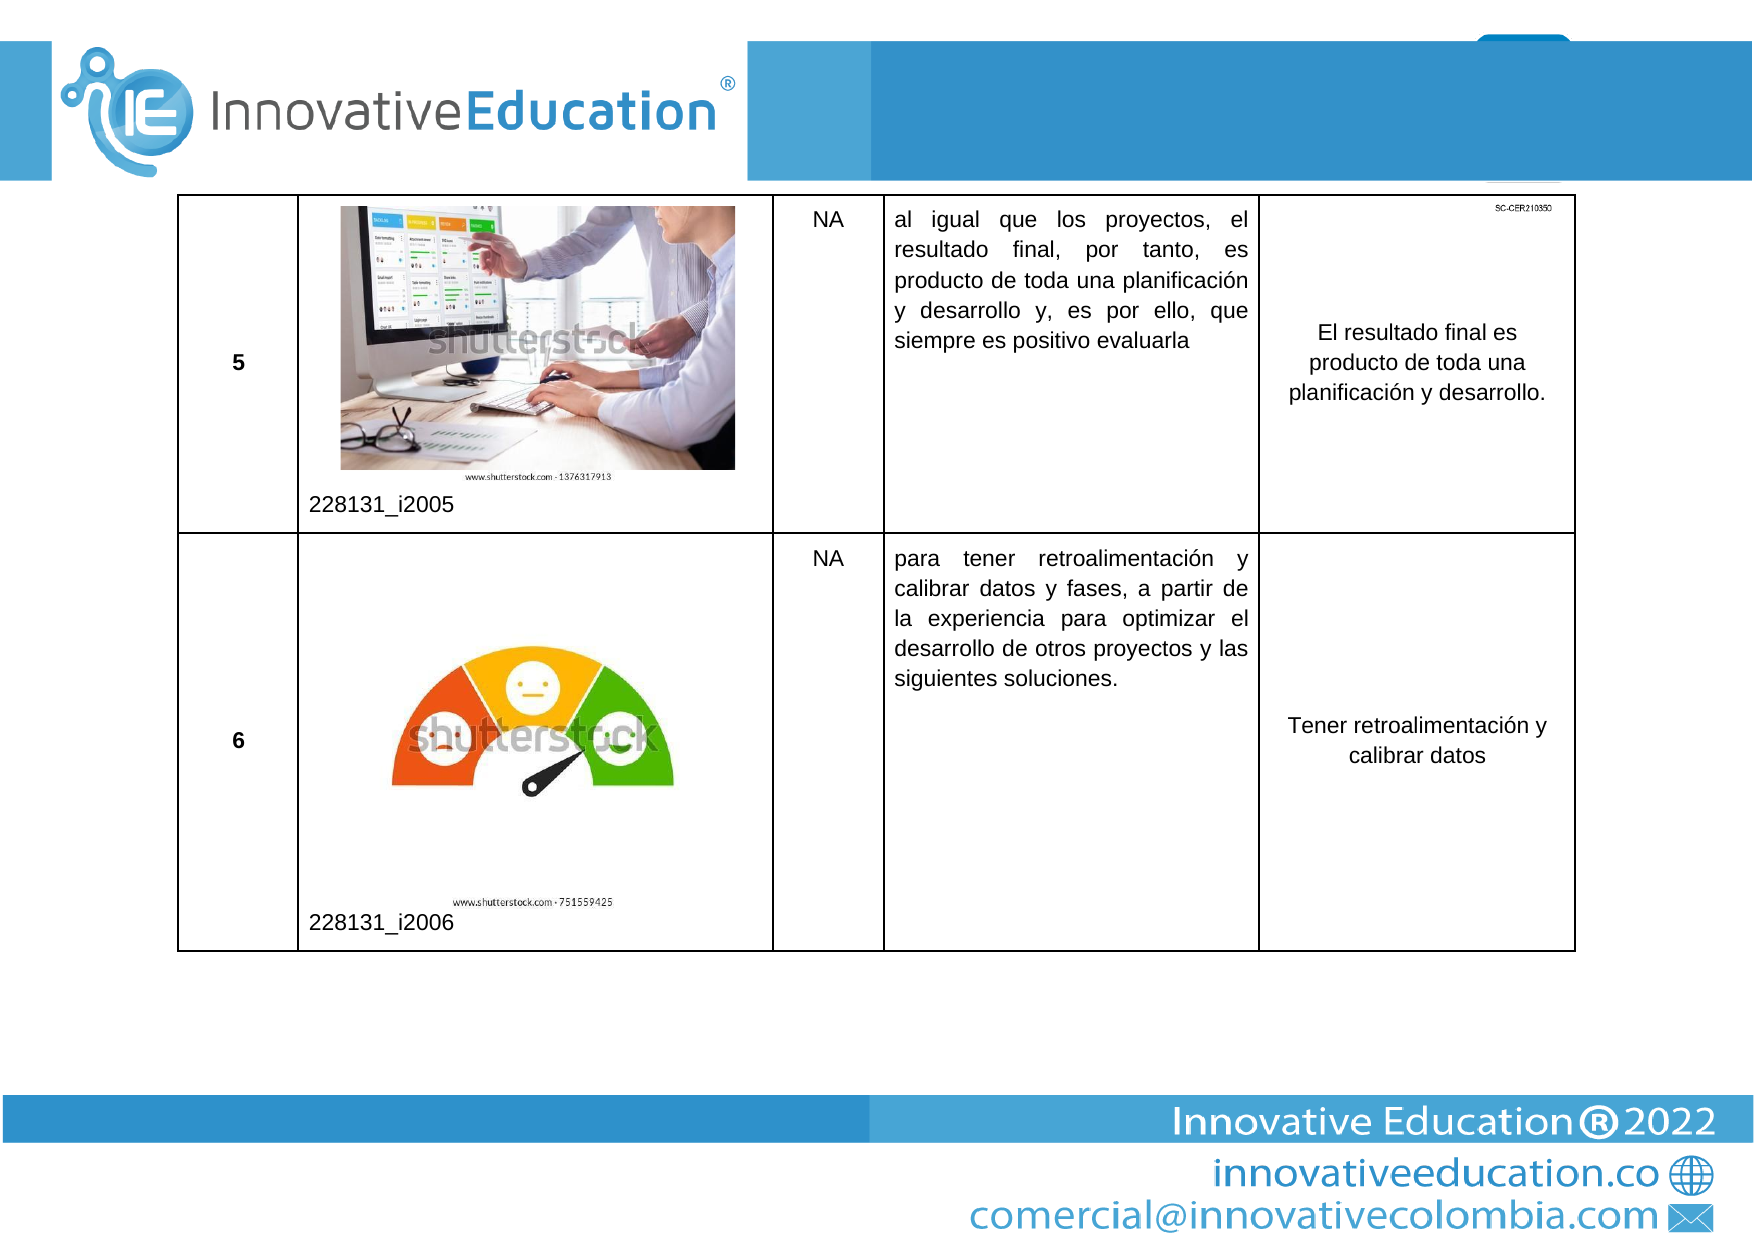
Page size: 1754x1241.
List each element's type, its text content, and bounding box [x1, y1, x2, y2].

picture [308, 574, 757, 909]
table_cell NA [774, 196, 883, 532]
table_cell al igual que los proyectos, el resultado final, por tanto, es producto de toda una planificación y desarrollo y, es por ello, que siempre es positivo evaluarla [885, 196, 1258, 532]
picture [2, 1093, 1754, 1239]
table_cell NA [774, 534, 883, 949]
table_cell Tener retroalimentación y calibrar datos [1260, 534, 1574, 949]
picture [340, 206, 736, 483]
table_cell 228131_i2005 [299, 196, 772, 532]
table_cell 6 [179, 534, 297, 949]
table_cell para tener retroalimentación y calibrar datos y fases, a partir de la experiencia para optimizar el desarrollo de otros proyectos y las siguientes soluciones. [885, 534, 1258, 949]
picture [0, 28, 1752, 194]
table_cell El resultado final es producto de toda una planificación y desarrollo. [1260, 196, 1574, 532]
table_cell 228131_i2006 [299, 534, 772, 949]
table_cell 5 [179, 196, 297, 532]
